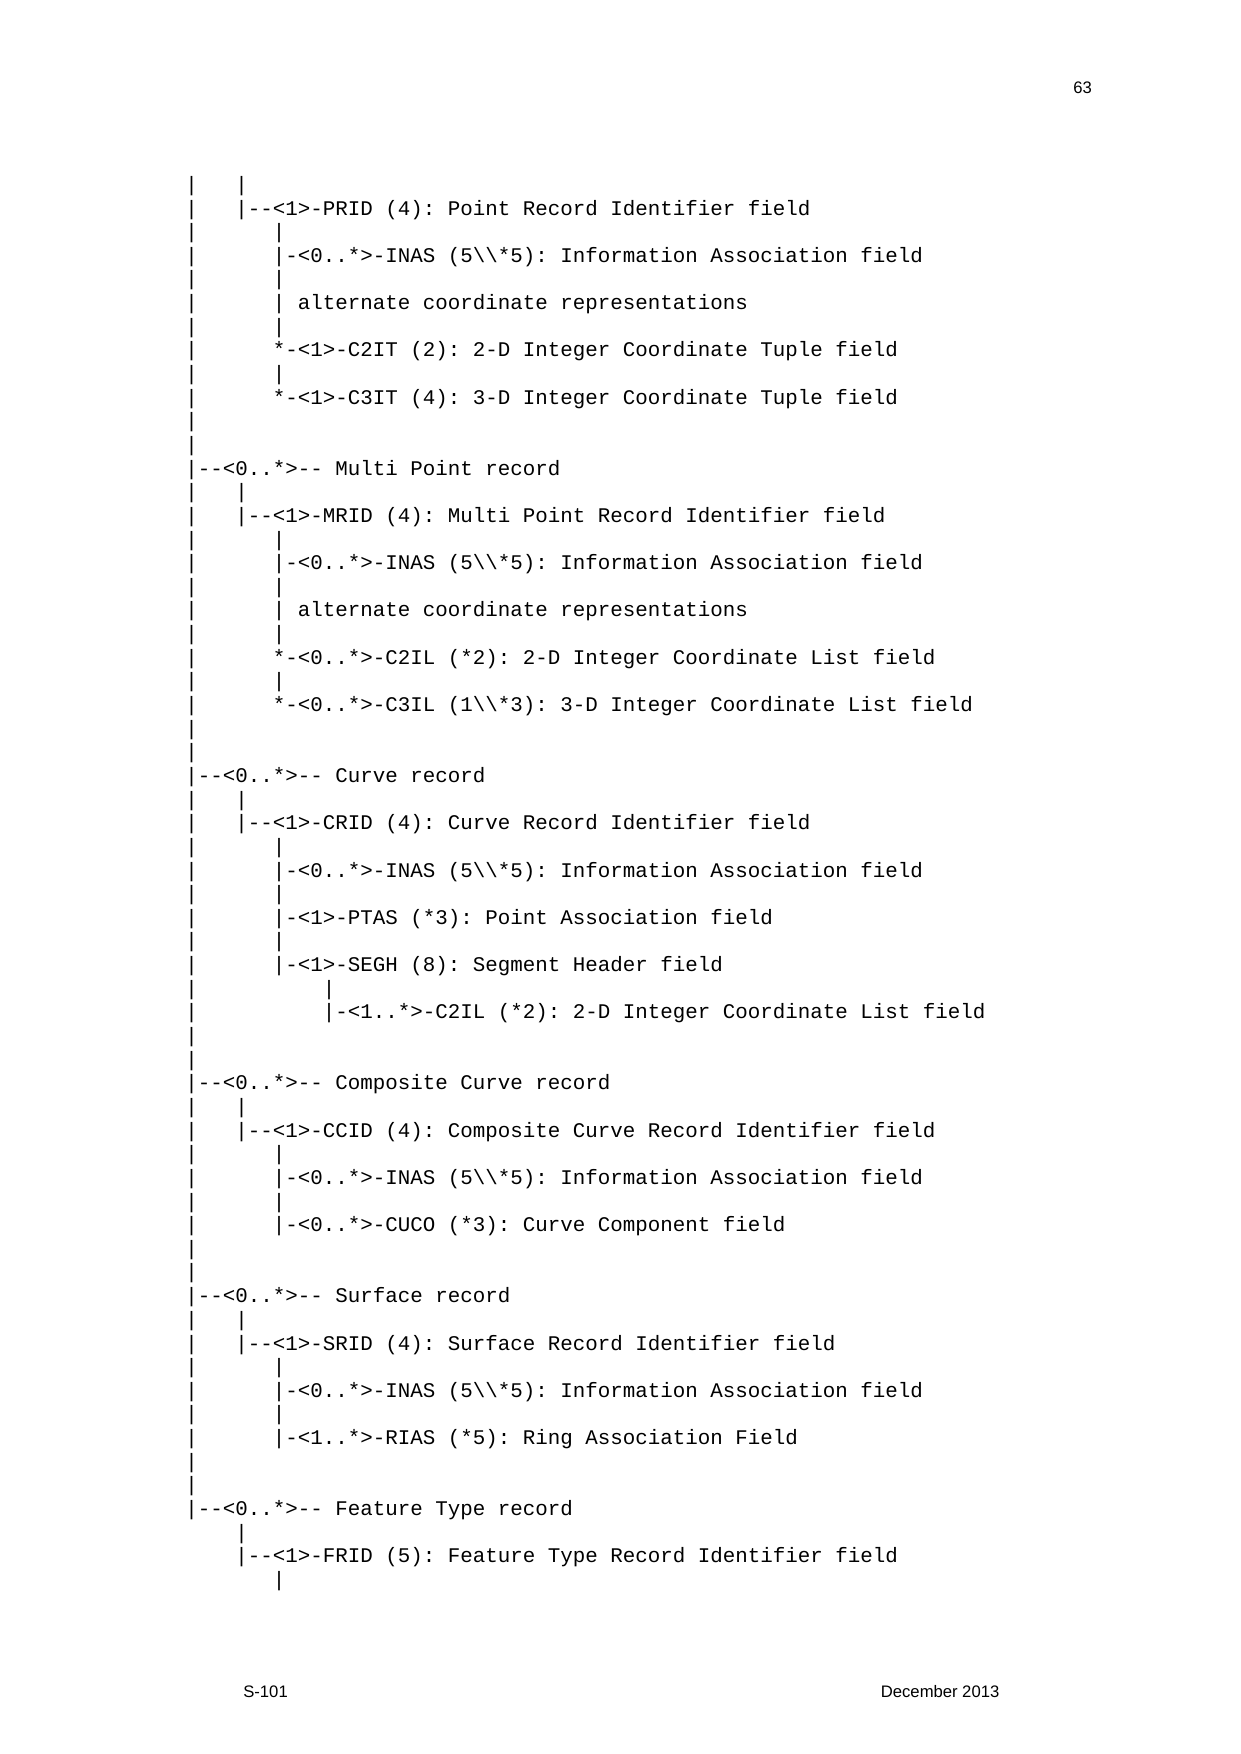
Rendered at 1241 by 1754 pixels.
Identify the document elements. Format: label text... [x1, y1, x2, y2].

text | |-<0..*>-INAS (5\\*5): Information Association field [148, 859, 1094, 883]
text | |--<1>-MRID (4): Multi Point Record Identifier field [148, 505, 1094, 528]
text | | [148, 836, 1094, 859]
text | | [148, 931, 1094, 954]
text | [148, 718, 1094, 741]
text | | [148, 1191, 1094, 1214]
text |--<0..*>-- Feature Type record [148, 1498, 1094, 1522]
text | *-<1>-C3IT (4): 3-D Integer Coordinate Tuple field [148, 387, 1094, 410]
text |--<0..*>-- Surface record [148, 1285, 1094, 1309]
text | |-<1..*>-C2IL (*2): 2-D Integer Coordinate List field [148, 1001, 1094, 1025]
text | |--<1>-CRID (4): Curve Record Identifier field [148, 812, 1094, 836]
text | | alternate coordinate representations [148, 599, 1094, 623]
text | | [148, 1309, 1094, 1332]
text | |-<0..*>-INAS (5\\*5): Information Association field [148, 245, 1094, 268]
text | | [148, 670, 1094, 694]
text | [148, 1262, 1094, 1285]
text | | [148, 1403, 1094, 1427]
text | [148, 410, 1094, 434]
text | [148, 1522, 1094, 1545]
text | | [148, 789, 1094, 812]
text | [148, 1451, 1094, 1474]
text | *-<1>-C2IT (2): 2-D Integer Coordinate Tuple field [148, 339, 1094, 363]
text | | [148, 363, 1094, 387]
text | | [148, 316, 1094, 339]
text | |-<0..*>-CUCO (*3): Curve Component field [148, 1214, 1094, 1238]
text | |-<1>-SEGH (8): Segment Header field [148, 954, 1094, 978]
text | |--<1>-PRID (4): Point Record Identifier field [148, 197, 1094, 221]
text | |-<1>-PTAS (*3): Point Association field [148, 907, 1094, 931]
text | [148, 1025, 1094, 1049]
text | | [148, 174, 1094, 197]
text | | [148, 883, 1094, 907]
text | | alternate coordinate representations [148, 292, 1094, 316]
text |--<0..*>-- Curve record [148, 765, 1094, 789]
text | |--<1>-SRID (4): Surface Record Identifier field [148, 1332, 1094, 1356]
text | *-<0..*>-C2IL (*2): 2-D Integer Coordinate List field [148, 647, 1094, 670]
text |--<0..*>-- Multi Point record [148, 458, 1094, 481]
text | | [148, 1356, 1094, 1380]
text | [148, 1474, 1094, 1498]
text | |-<0..*>-INAS (5\\*5): Information Association field [148, 1167, 1094, 1191]
text | |-<0..*>-INAS (5\\*5): Information Association field [148, 552, 1094, 576]
text | [148, 1238, 1094, 1262]
text | [148, 1049, 1094, 1072]
text | [148, 1569, 1094, 1593]
text | | [148, 623, 1094, 647]
text | |-<1..*>-RIAS (*5): Ring Association Field [148, 1427, 1094, 1451]
text | [148, 434, 1094, 458]
text | | [148, 1143, 1094, 1167]
text | |-<0..*>-INAS (5\\*5): Information Association field [148, 1380, 1094, 1403]
text |--<1>-FRID (5): Feature Type Record Identifier field [148, 1545, 1094, 1569]
text | | [148, 268, 1094, 292]
text | *-<0..*>-C3IL (1\\*3): 3-D Integer Coordinate List field [148, 694, 1094, 718]
text | | [148, 1096, 1094, 1120]
text |--<0..*>-- Composite Curve record [148, 1072, 1094, 1096]
text | [148, 741, 1094, 765]
text | | [148, 481, 1094, 505]
text | | [148, 576, 1094, 599]
text | | [148, 528, 1094, 552]
text | |--<1>-CCID (4): Composite Curve Record Identifier field [148, 1120, 1094, 1143]
text | | [148, 221, 1094, 245]
text | | [148, 978, 1094, 1001]
